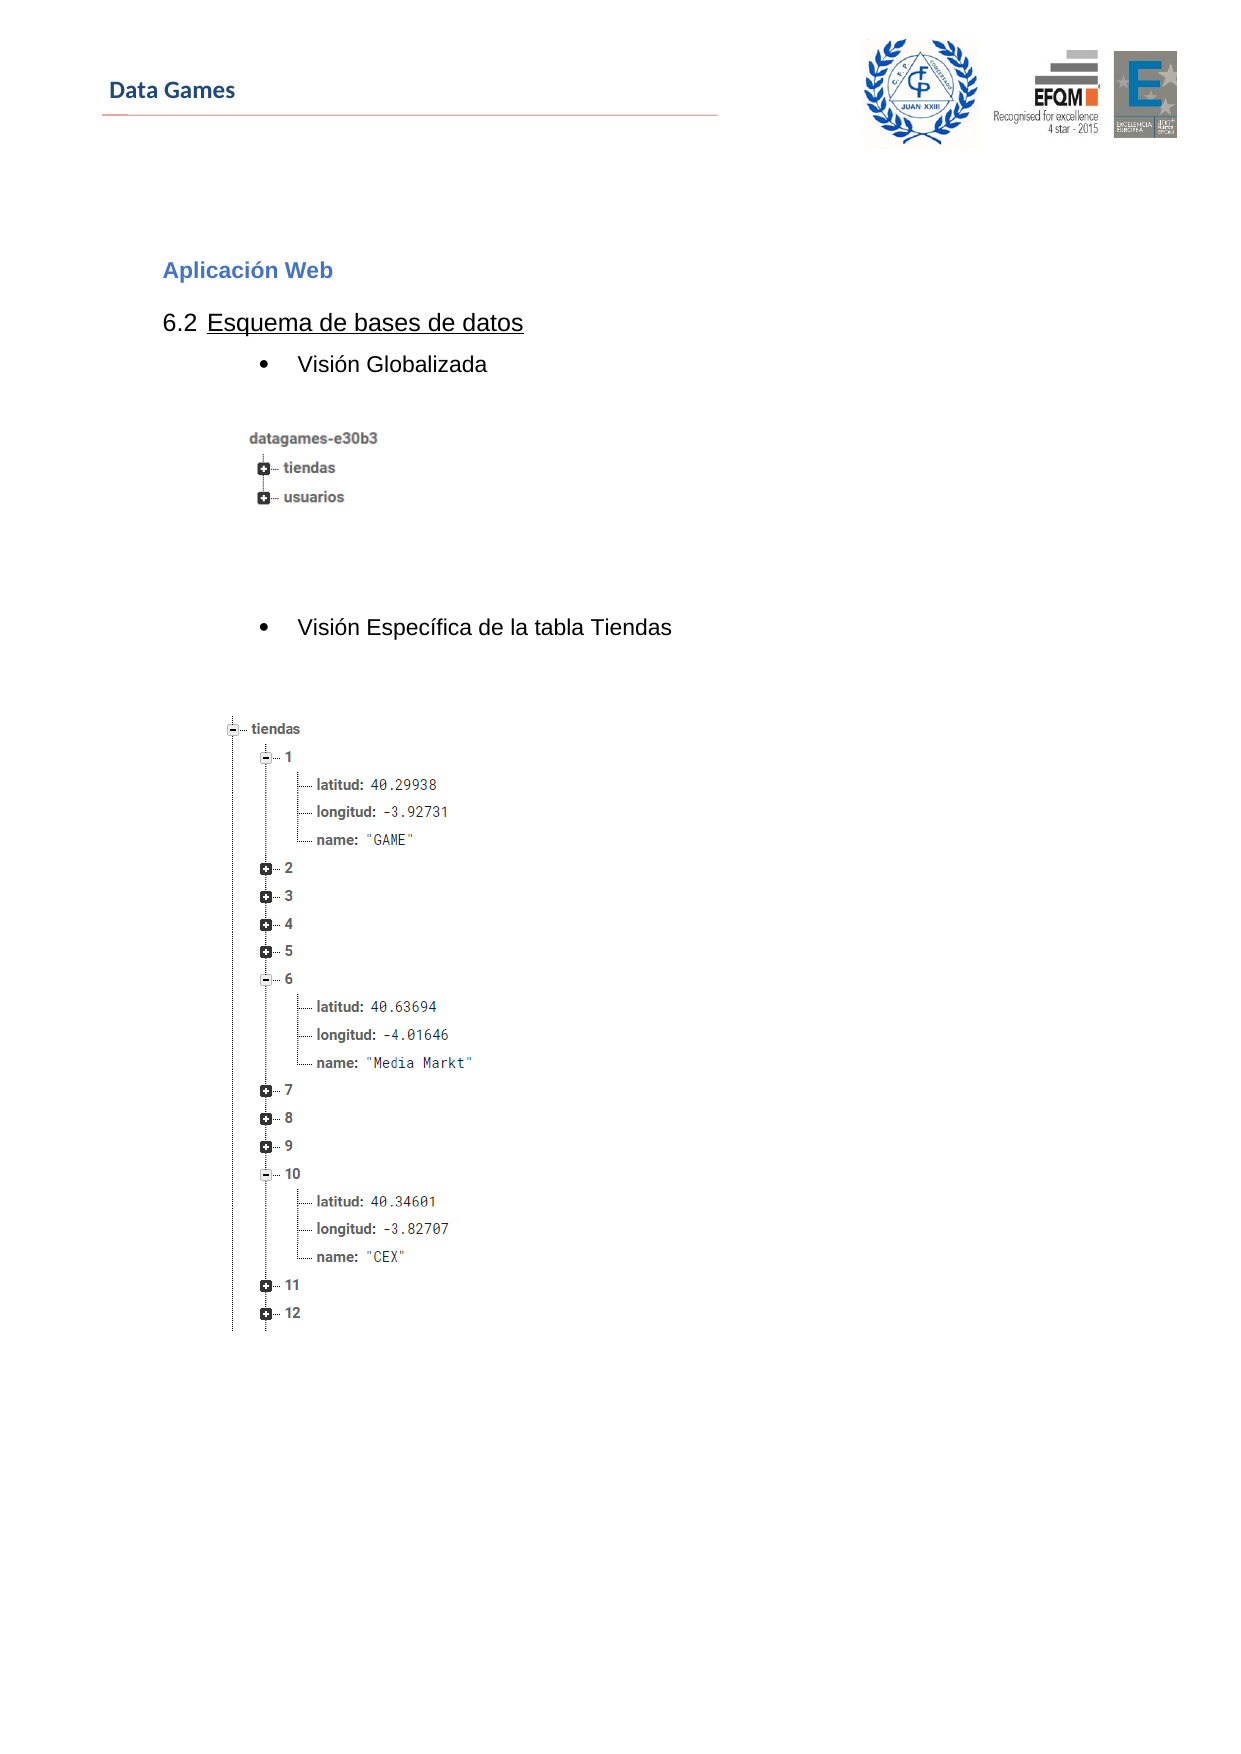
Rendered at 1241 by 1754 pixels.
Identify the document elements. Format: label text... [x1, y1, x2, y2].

picture [221, 716, 858, 1331]
picture [862, 39, 980, 152]
list Visión Globalizada [260, 351, 1092, 378]
list Visión Específica de la tabla Tiendas [260, 613, 1092, 640]
text Aplicación Web [162, 257, 1092, 283]
picture [221, 402, 526, 588]
picture [1113, 51, 1177, 138]
subtitle Esquema de bases de datos [162, 308, 1092, 337]
